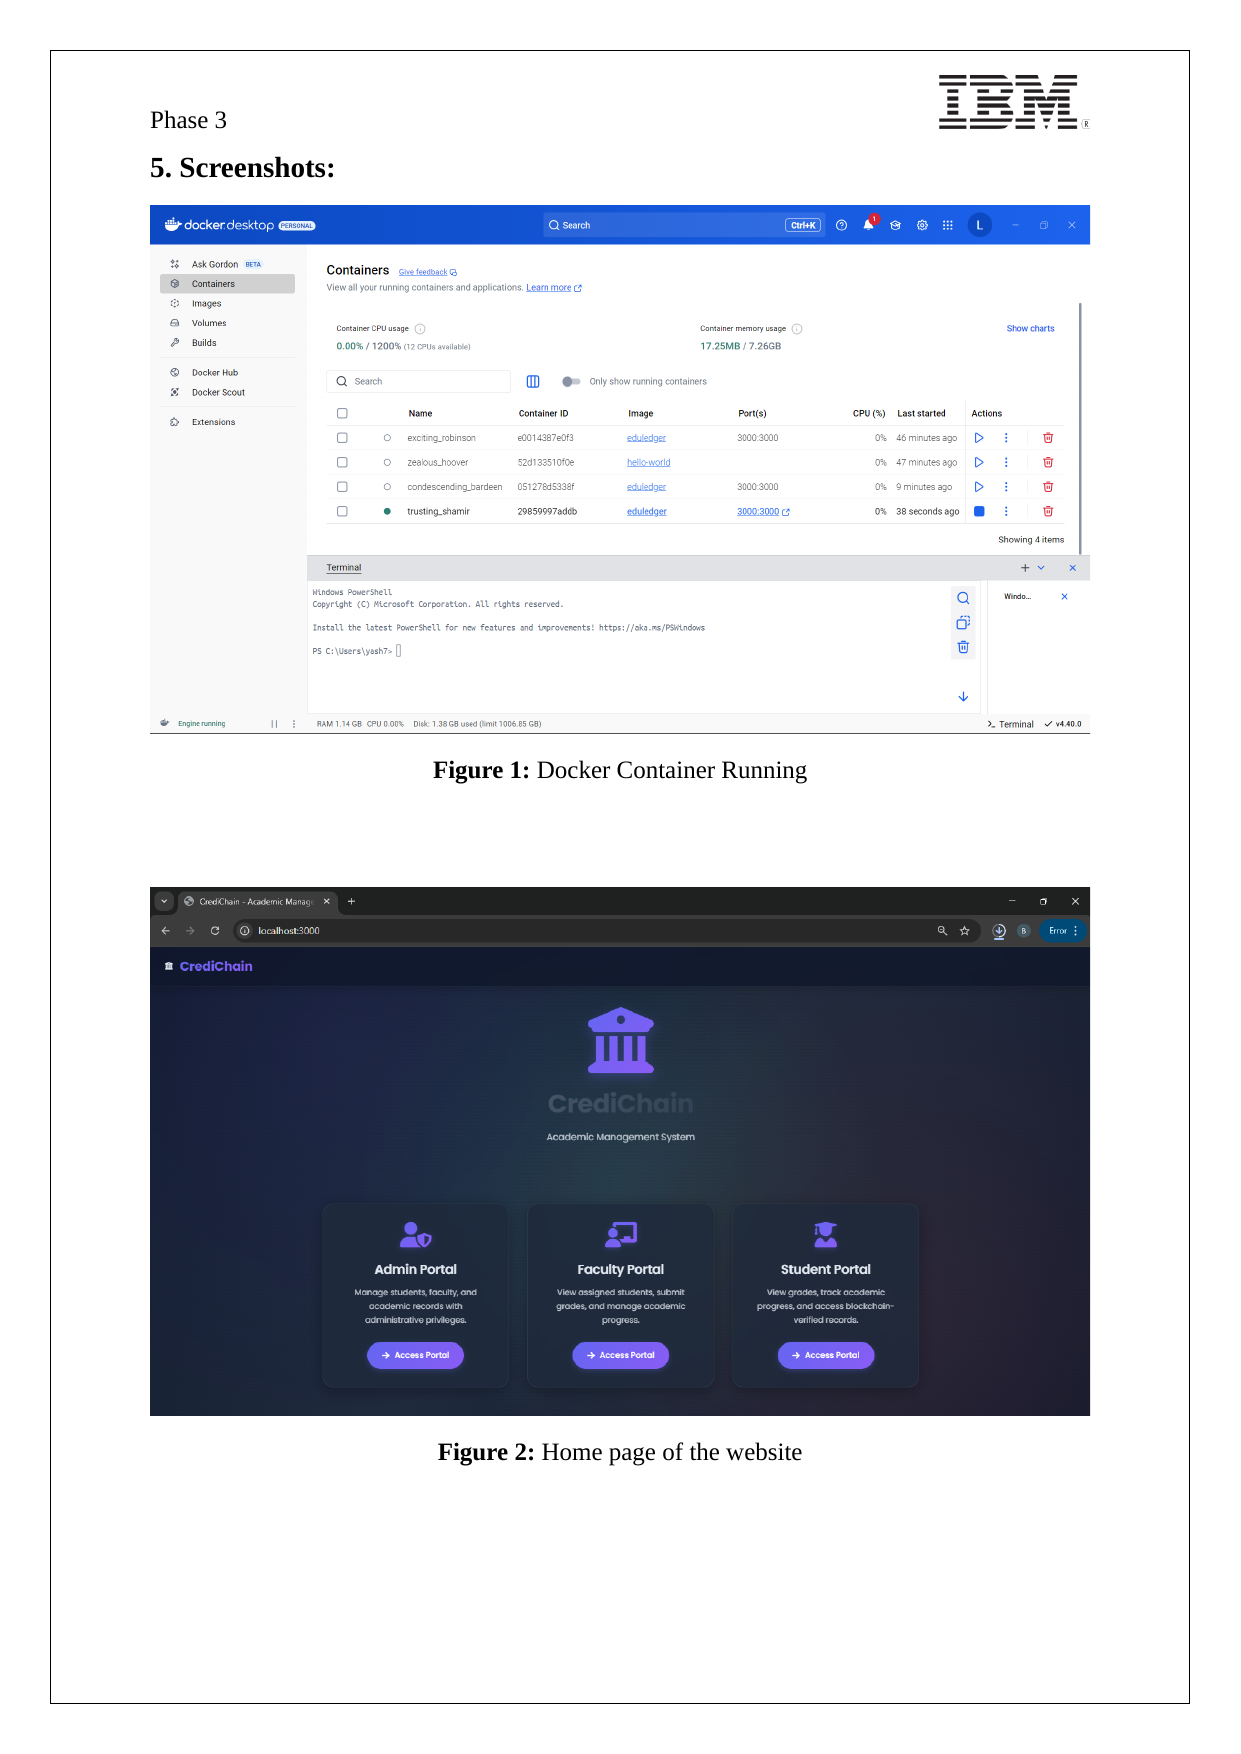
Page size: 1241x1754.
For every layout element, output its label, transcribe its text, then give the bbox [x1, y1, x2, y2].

picture [150, 887, 1091, 1416]
picture [150, 205, 1091, 734]
text 5. Screenshots: [150, 150, 1090, 183]
text Figure 1: Docker Container Running [150, 755, 1090, 817]
text Figure 2: Home page of the website [150, 1437, 1090, 1466]
